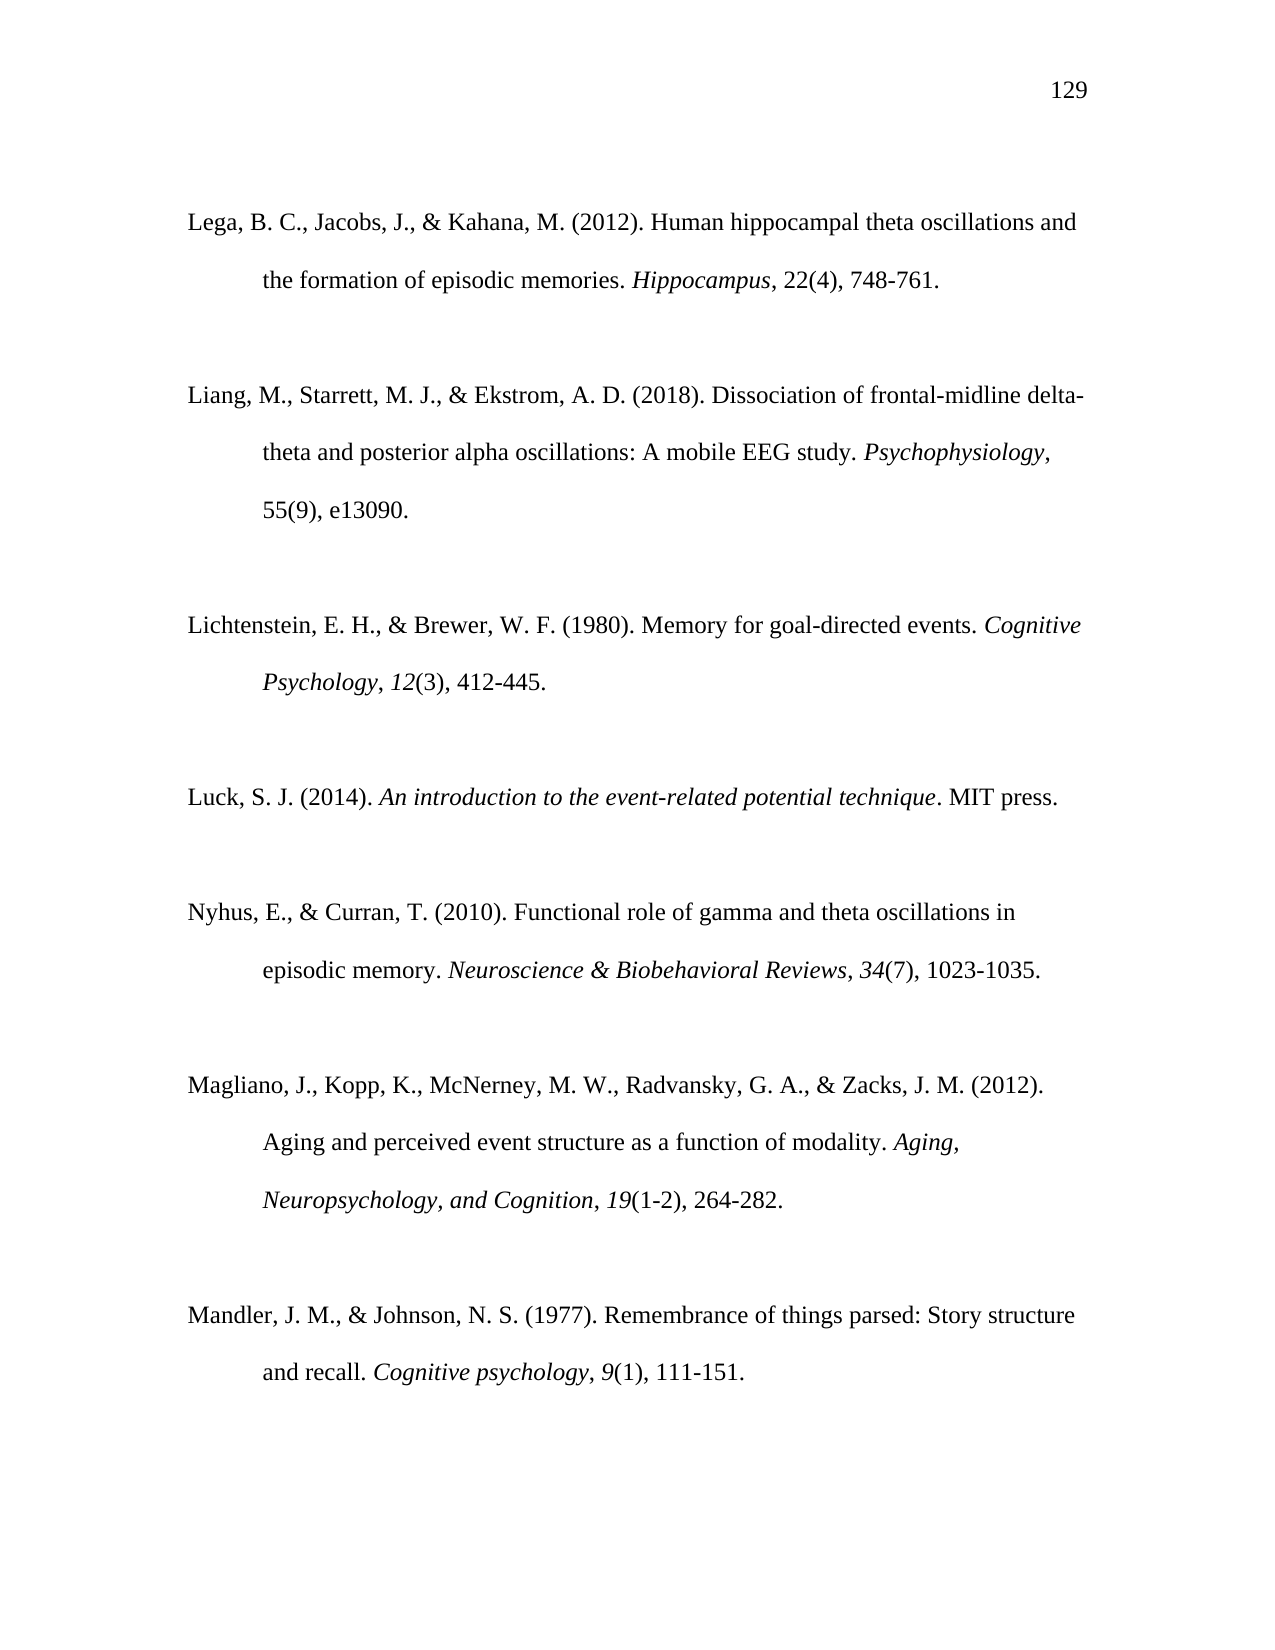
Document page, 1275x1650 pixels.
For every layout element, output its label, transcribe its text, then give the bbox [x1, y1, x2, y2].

text Nyhus, E., & Curran, T. (2010). Functional role of gamma and theta oscillations in episodic memory. Neuroscience & Biobehavioral Reviews, 34(7), 1023-1035. [187, 897, 1087, 984]
text Lichtenstein, E. H., & Brewer, W. F. (1980). Memory for goal-directed events. Cognitive Psychology, 12(3), 412-445. [187, 610, 1087, 696]
text Magliano, J., Kopp, K., McNerney, M. W., Radvansky, G. A., & Zacks, J. M. (2012). Aging and perceived event structure as a function of modality. Aging, Neuropsychology, and Cognition, 19(1-2), 264-282. [187, 1070, 1087, 1214]
text Liang, M., Starrett, M. J., & Ekstrom, A. D. (2018). Dissociation of frontal‐midline delta‐theta and posterior alpha oscillations: A mobile EEG study. Psychophysiology, 55(9), e13090. [187, 380, 1087, 524]
text Lega, B. C., Jacobs, J., & Kahana, M. (2012). Human hippocampal theta oscillations and the formation of episodic memories. Hippocampus, 22(4), 748-761. [187, 207, 1087, 294]
text Luck, S. J. (2014). An introduction to the event-related potential technique. MIT press. [187, 782, 1087, 811]
text Mandler, J. M., & Johnson, N. S. (1977). Remembrance of things parsed: Story structure and recall. Cognitive psychology, 9(1), 111-151. [187, 1300, 1087, 1386]
